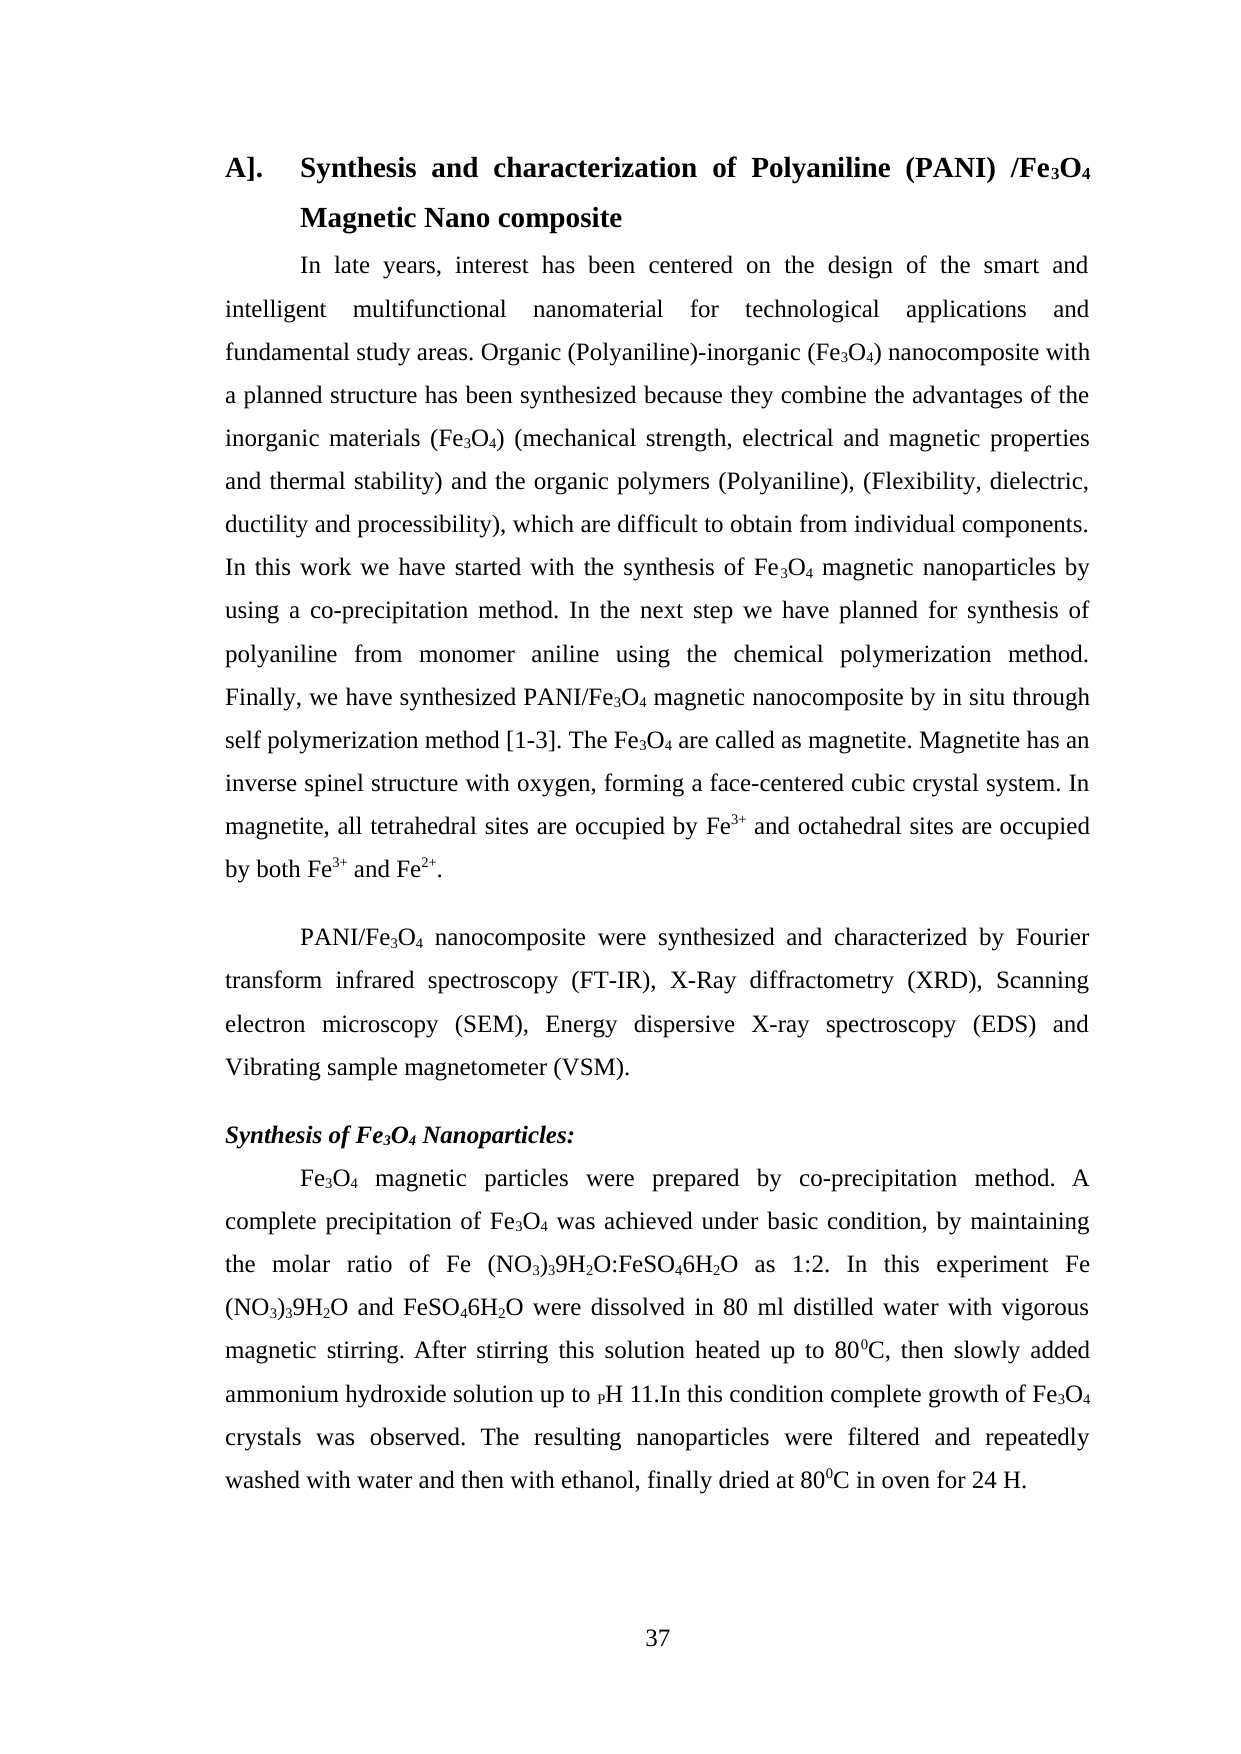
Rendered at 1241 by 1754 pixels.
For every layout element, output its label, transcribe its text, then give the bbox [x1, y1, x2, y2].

text In late years, interest has been centered on the design of the smart and intelligent multifunctional nanomaterial for technological applications and fundamental study areas. Organic (Polyaniline)-inorganic (Fe3O4) nanocomposite with a planned structure has been synthesized because they combine the advantages of the inorganic materials (Fe3O4) (mechanical strength, electrical and magnetic properties and thermal stability) and the organic polymers (Polyaniline), (Flexibility, dielectric, ductility and processibility), which are difficult to obtain from individual components. In this work we have started with the synthesis of Fe3O4 magnetic nanoparticles by using a co-precipitation method. In the next step we have planned for synthesis of polyaniline from monomer aniline using the chemical polymerization method. Finally, we have synthesized PANI/Fe3O4 magnetic nanocomposite by in situ through self polymerization method [1-3]. The Fe3O4 are called as magnetite. Magnetite has an inverse spinel structure with oxygen, forming a face-centered cubic crystal system. In magnetite, all tetrahedral sites are occupied by Fe3+ and octahedral sites are occupied by both Fe3+ and Fe2+. [225, 251, 1090, 883]
text PANI/Fe3O4 nanocomposite were synthesized and characterized by Fourier transform infrared spectroscopy (FT-IR), X-Ray diffractometry (XRD), Scanning electron microscopy (SEM), Energy dispersive X-ray spectroscopy (EDS) and Vibrating sample magnetometer (VSM). [225, 922, 1090, 1081]
text A]. Synthesis and characterization of Polyaniline (PANI) /Fe3O4 Magnetic Nano composite [225, 150, 1090, 234]
list Fe3O4 magnetic particles were prepared by co-precipitation method. A complete precipitation of Fe3O4 was achieved under basic condition, by maintaining the molar ratio of Fe (NO3)39H2O:FeSO46H2O as 1:2. In this experiment Fe (NO3)39H2O and FeSO46H2O were dissolved in 80 ml distilled water with vigorous magnetic stirring. After stirring this solution heated up to 800C, then slowly added ammonium hydroxide solution up to PH 11.In this condition complete growth of Fe3O4 crystals was observed. The resulting nanoparticles were filtered and repeatedly washed with water and then with ethanol, finally dried at 800C in oven for 24 H. [225, 1163, 1090, 1494]
text Synthesis of Fe3O4 Nanoparticles: [225, 1120, 1090, 1149]
